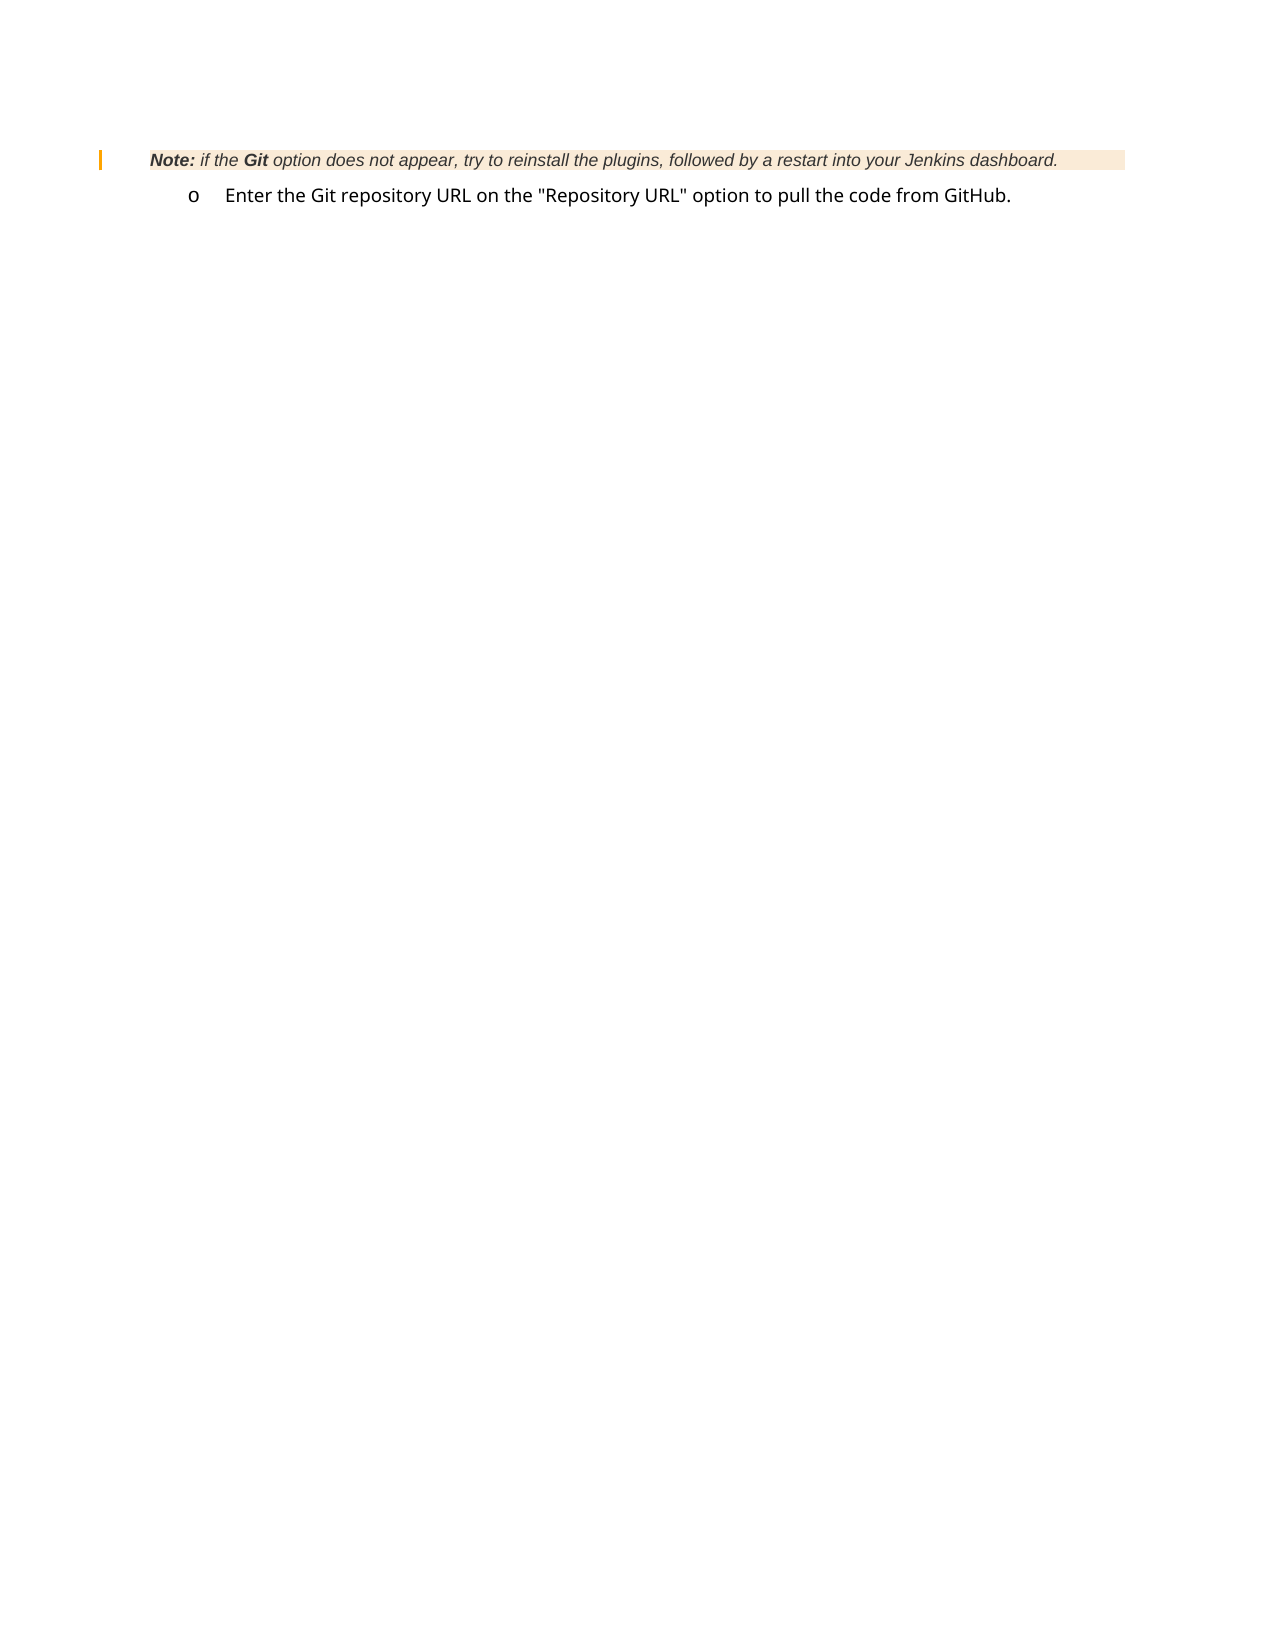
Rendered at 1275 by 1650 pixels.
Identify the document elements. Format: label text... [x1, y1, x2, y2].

subtitle Note: if the Git option does not appear, try to reinstall the plugins, followed by a restart into your Jenkins dashboard. [150, 150, 1125, 170]
list Enter the Git repository URL on the "Repository URL" option to pull the code from GitHub. [187, 178, 1125, 208]
